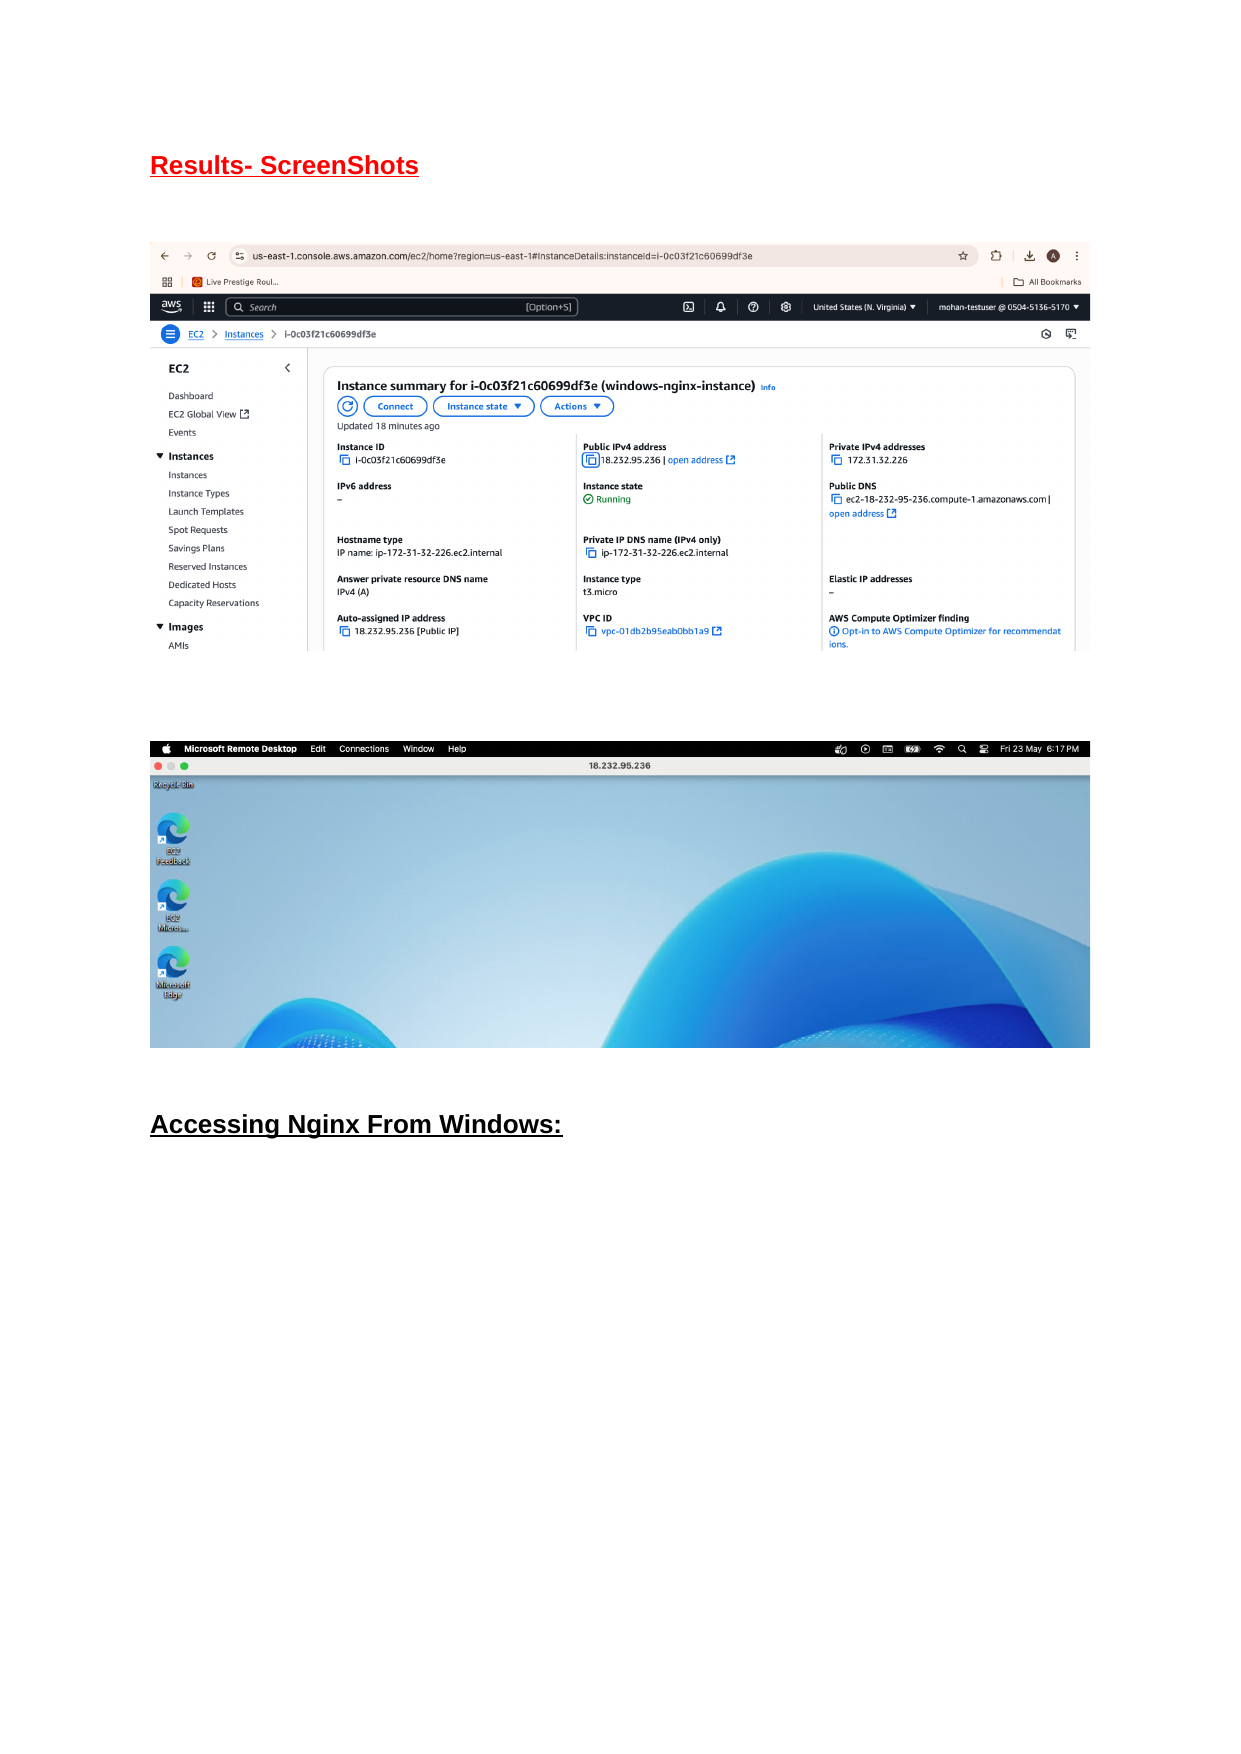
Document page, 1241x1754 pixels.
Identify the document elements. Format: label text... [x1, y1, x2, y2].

picture [150, 242, 1091, 651]
text Results- ScreenShots [150, 150, 1090, 180]
picture [150, 741, 1091, 1048]
text Accessing Nginx From Windows: [150, 1109, 1090, 1139]
